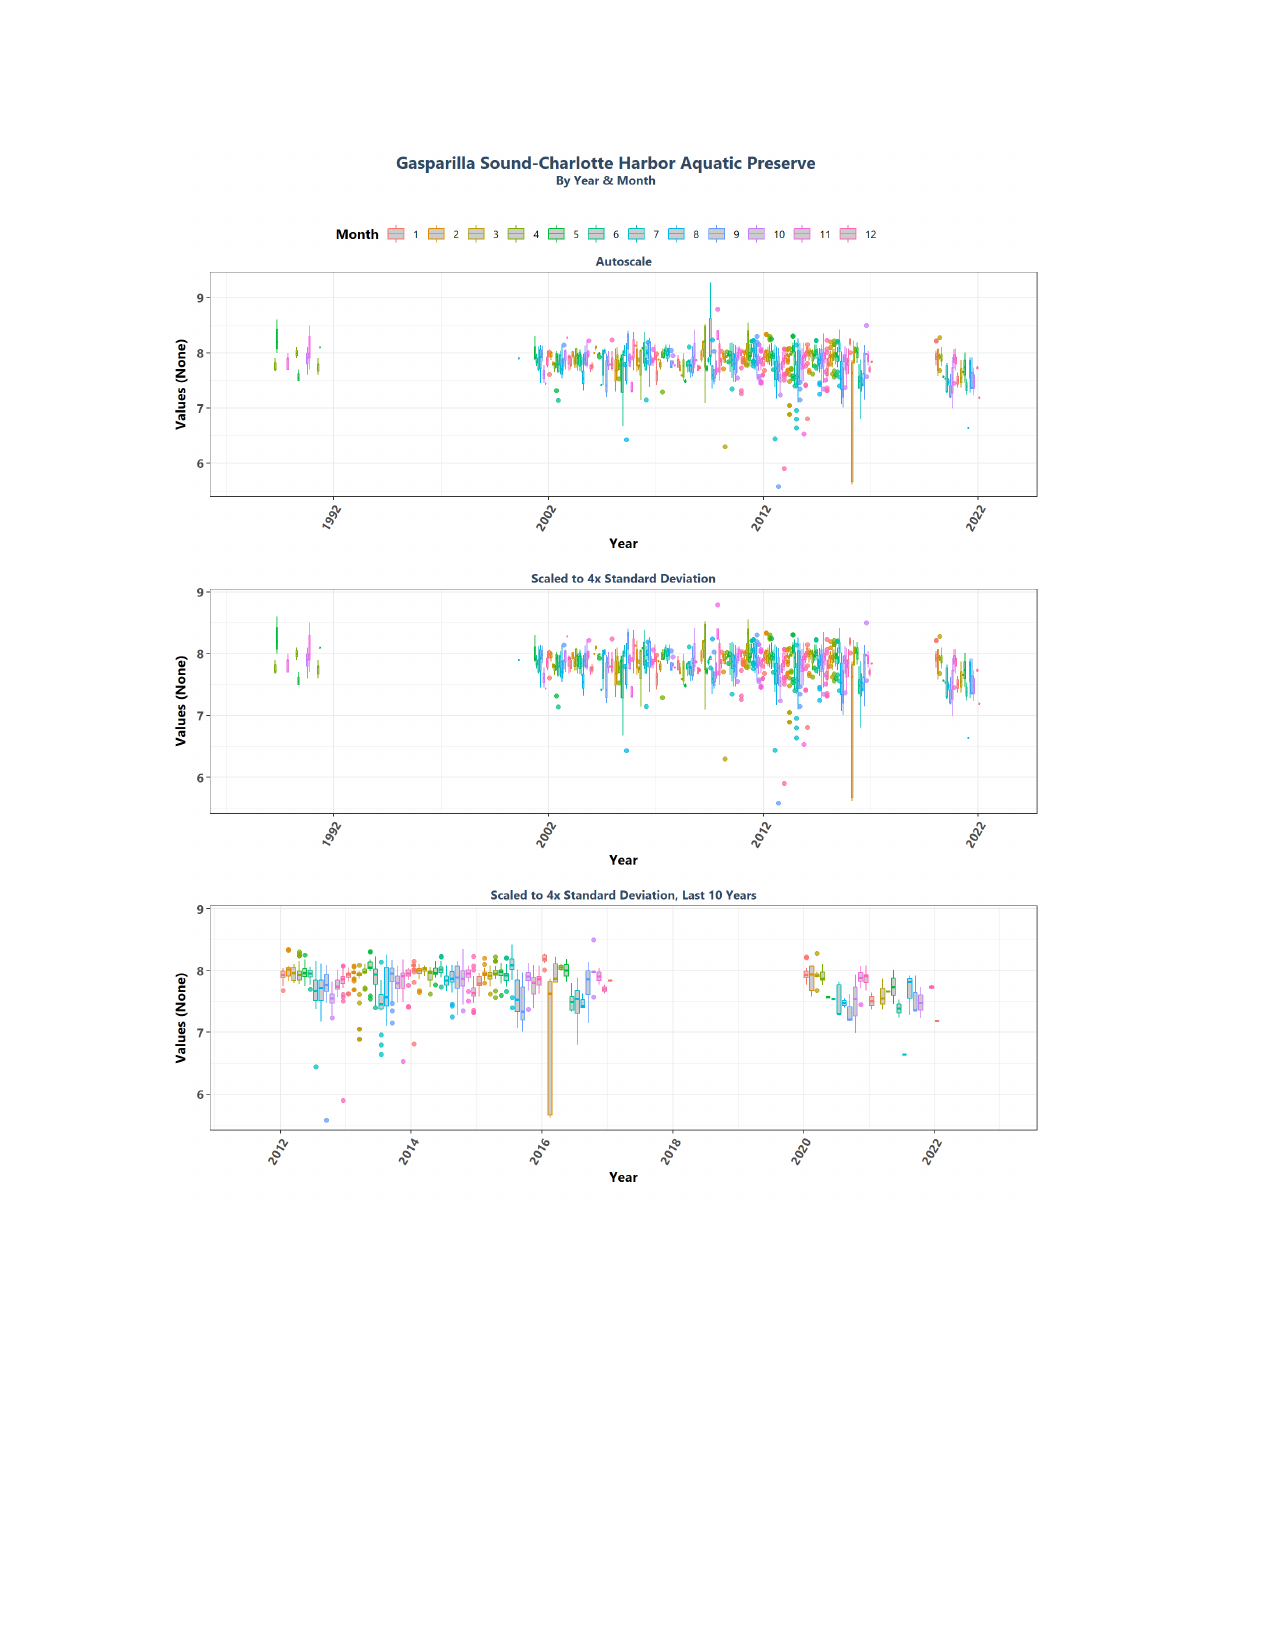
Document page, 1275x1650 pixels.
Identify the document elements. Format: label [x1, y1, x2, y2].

picture [168, 150, 1044, 1200]
